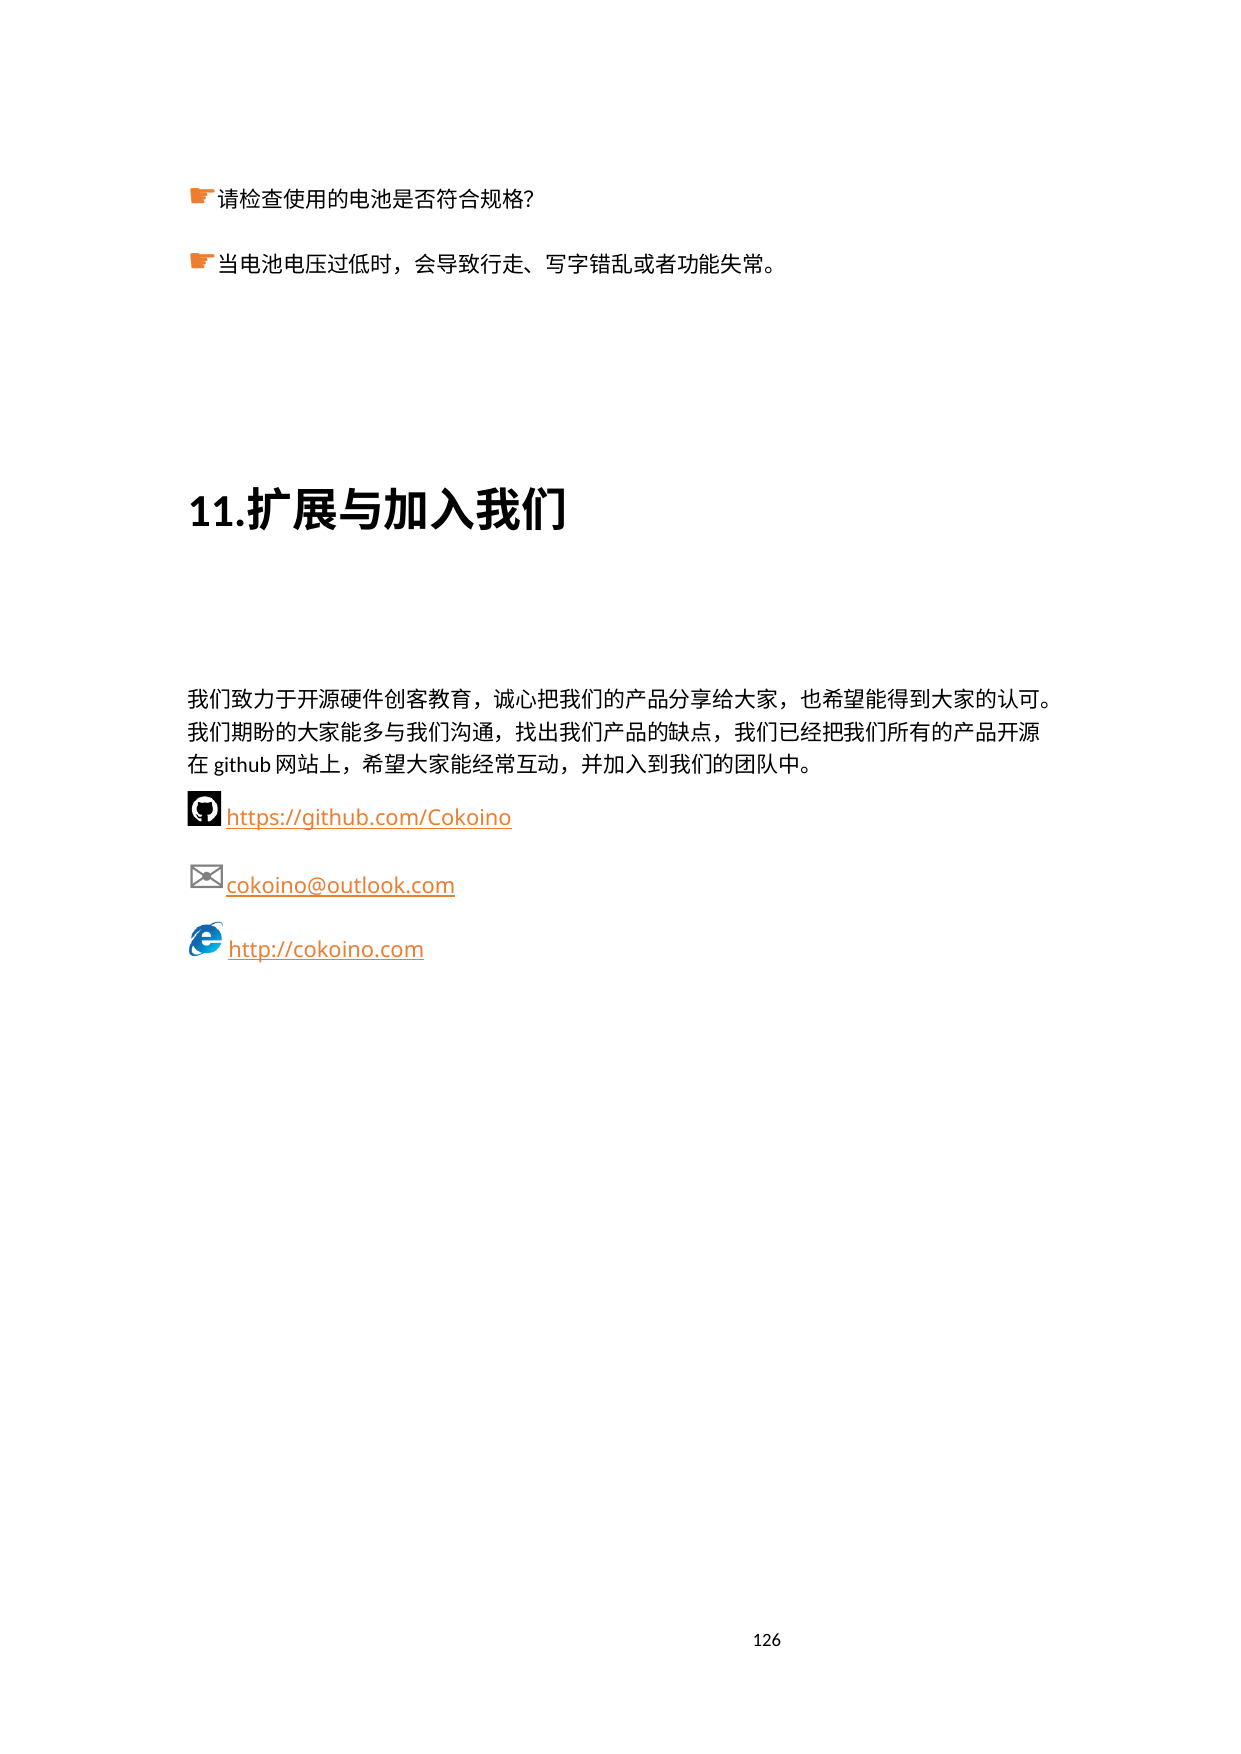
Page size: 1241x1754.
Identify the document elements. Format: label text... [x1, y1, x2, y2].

text ✉cokoino@outlook.com [187, 844, 1053, 909]
text 我们致力于开源硬件创客教育，诚心把我们的产品分享给大家，也希望能得到大家的认可。我们期盼的大家能多与我们沟通，找出我们产品的缺点，我们已经把我们所有的产品开源在github网站上，希望大家能经常互动，并加入到我们的团队中。 [187, 682, 1053, 779]
text ☛当电池电压过低时，会导致行走、写字错乱或者功能失常。 [187, 227, 1053, 292]
subtitle 11.扩展与加入我们 [187, 457, 1053, 555]
text http://cokoino.com [187, 909, 1053, 974]
picture [187, 791, 222, 826]
picture [187, 920, 224, 957]
text ☛请检查使用的电池是否符合规格？ [187, 162, 1053, 227]
text https://github.com/Cokoino [187, 779, 1053, 844]
